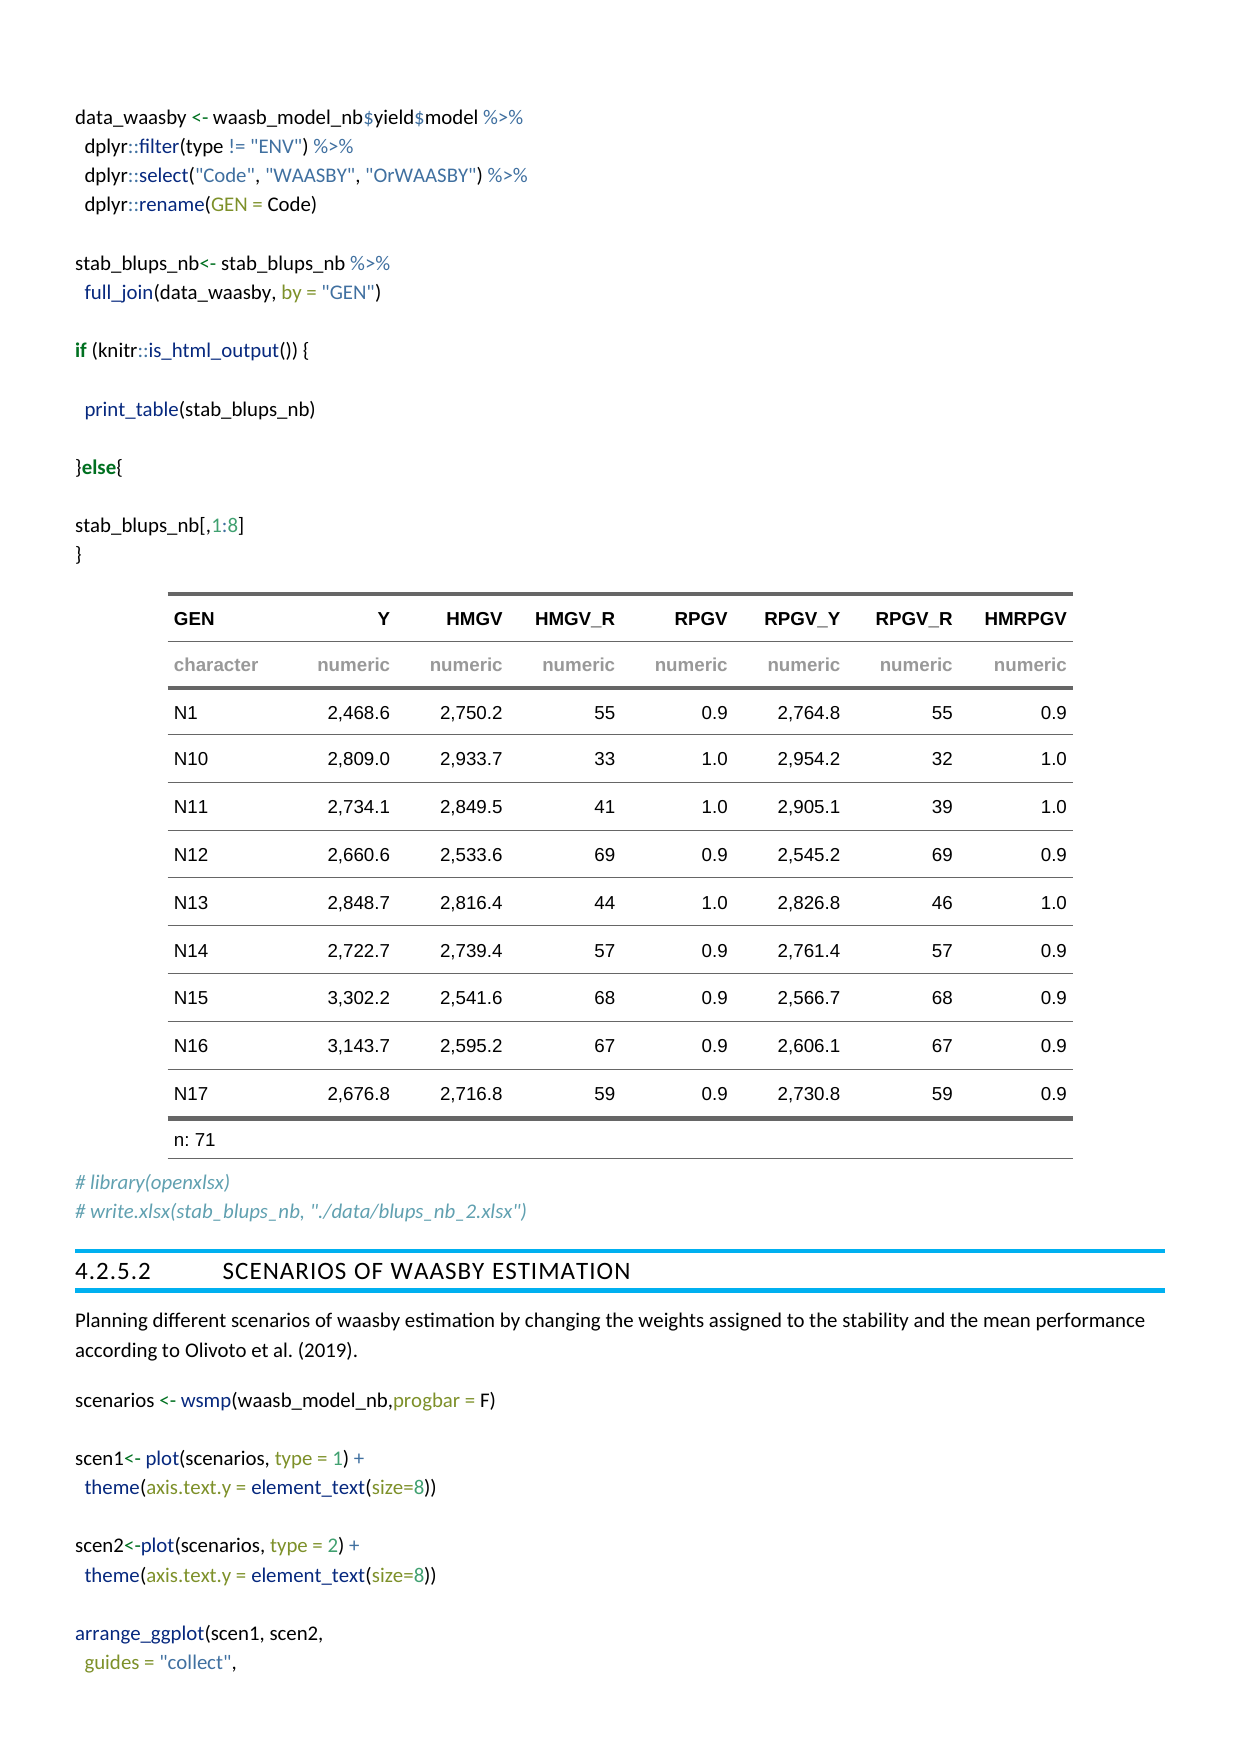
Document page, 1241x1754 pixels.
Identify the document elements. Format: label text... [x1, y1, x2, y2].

table_cell character [168, 642, 283, 686]
table_header HMGV_R [509, 596, 621, 641]
table_cell 2,848.7 [284, 878, 396, 925]
table_header RPGV_Y [734, 596, 846, 641]
table_cell 2,660.6 [284, 831, 396, 877]
table_header RPGV_R [846, 596, 959, 641]
table_cell N14 [168, 926, 283, 973]
table_cell 0.9 [959, 690, 1073, 734]
table_cell N15 [168, 974, 283, 1021]
table_cell 2,566.7 [734, 974, 846, 1021]
table_header HMGV [396, 596, 508, 641]
table_cell 2,849.5 [396, 783, 508, 829]
table_cell 1.0 [959, 735, 1073, 782]
table_cell 2,676.8 [284, 1070, 396, 1116]
table_cell 33 [509, 735, 621, 782]
table_cell numeric [509, 642, 621, 686]
table_cell N12 [168, 831, 283, 877]
table_cell 2,739.4 [396, 926, 508, 973]
table_header RPGV [621, 596, 733, 641]
table_cell 0.9 [959, 831, 1073, 877]
table_cell N11 [168, 783, 283, 829]
text # library(openxlsx) # write.xlsx(stab_blups_nb, "./data/blups_nb_2.xlsx") [75, 1169, 1165, 1224]
table_cell 2,933.7 [396, 735, 508, 782]
table_cell 2,826.8 [734, 878, 846, 925]
table_cell N10 [168, 735, 283, 782]
table_cell 69 [509, 831, 621, 877]
table_cell 1.0 [621, 735, 733, 782]
table_cell 46 [846, 878, 959, 925]
table_cell 2,730.8 [734, 1070, 846, 1116]
table_cell 2,761.4 [734, 926, 846, 973]
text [75, 1387, 1165, 1675]
table_cell numeric [734, 642, 846, 686]
table_cell 2,595.2 [396, 1022, 508, 1068]
table_cell 68 [509, 974, 621, 1021]
table_cell n: 71 [168, 1121, 1073, 1158]
table_cell 2,533.6 [396, 831, 508, 877]
table_cell numeric [396, 642, 508, 686]
table_cell 57 [846, 926, 959, 973]
table_cell 0.9 [959, 926, 1073, 973]
table_cell 59 [846, 1070, 959, 1116]
table_cell 59 [509, 1070, 621, 1116]
table_cell N13 [168, 878, 283, 925]
table_cell 32 [846, 735, 959, 782]
table_cell 1.0 [959, 878, 1073, 925]
table_cell 0.9 [959, 1022, 1073, 1068]
table_cell 2,816.4 [396, 878, 508, 925]
table_cell 2,541.6 [396, 974, 508, 1021]
table_cell 0.9 [621, 1022, 733, 1068]
table_cell 0.9 [959, 974, 1073, 1021]
table_cell 57 [509, 926, 621, 973]
table_cell 39 [846, 783, 959, 829]
table_cell 2,954.2 [734, 735, 846, 782]
table_header GEN [168, 596, 283, 641]
table_cell 68 [846, 974, 959, 1021]
table_cell 0.9 [621, 1070, 733, 1116]
table_cell 41 [509, 783, 621, 829]
table_cell 69 [846, 831, 959, 877]
table_cell N1 [168, 690, 283, 734]
table_cell N16 [168, 1022, 283, 1068]
table_cell N17 [168, 1070, 283, 1116]
table_cell 0.9 [959, 1070, 1073, 1116]
table_cell 0.9 [621, 974, 733, 1021]
table_cell 0.9 [621, 690, 733, 734]
table_header HMRPGV [959, 596, 1073, 641]
table_cell 2,734.1 [284, 783, 396, 829]
table_cell 2,722.7 [284, 926, 396, 973]
subtitle 4.2.5.2 Scenarios of waasby estimation [75, 1253, 1165, 1288]
table_header Y [284, 596, 396, 641]
table_cell 55 [846, 690, 959, 734]
table_cell 1.0 [959, 783, 1073, 829]
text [75, 75, 1165, 567]
table_cell 67 [509, 1022, 621, 1068]
table_cell 2,468.6 [284, 690, 396, 734]
table_cell 1.0 [621, 783, 733, 829]
table_cell 2,905.1 [734, 783, 846, 829]
table_cell 55 [509, 690, 621, 734]
table_cell numeric [959, 642, 1073, 686]
table_cell 0.9 [621, 926, 733, 973]
table_cell 44 [509, 878, 621, 925]
table_cell numeric [621, 642, 733, 686]
table_cell numeric [284, 642, 396, 686]
table_cell numeric [846, 642, 959, 686]
table_cell 2,809.0 [284, 735, 396, 782]
table_cell 3,143.7 [284, 1022, 396, 1068]
table_cell 2,545.2 [734, 831, 846, 877]
table_cell 2,716.8 [396, 1070, 508, 1116]
table_cell 2,606.1 [734, 1022, 846, 1068]
table_cell 2,750.2 [396, 690, 508, 734]
table_cell 1.0 [621, 878, 733, 925]
table_cell 67 [846, 1022, 959, 1068]
table_cell 3,302.2 [284, 974, 396, 1021]
table_cell 0.9 [621, 831, 733, 877]
table_cell 2,764.8 [734, 690, 846, 734]
